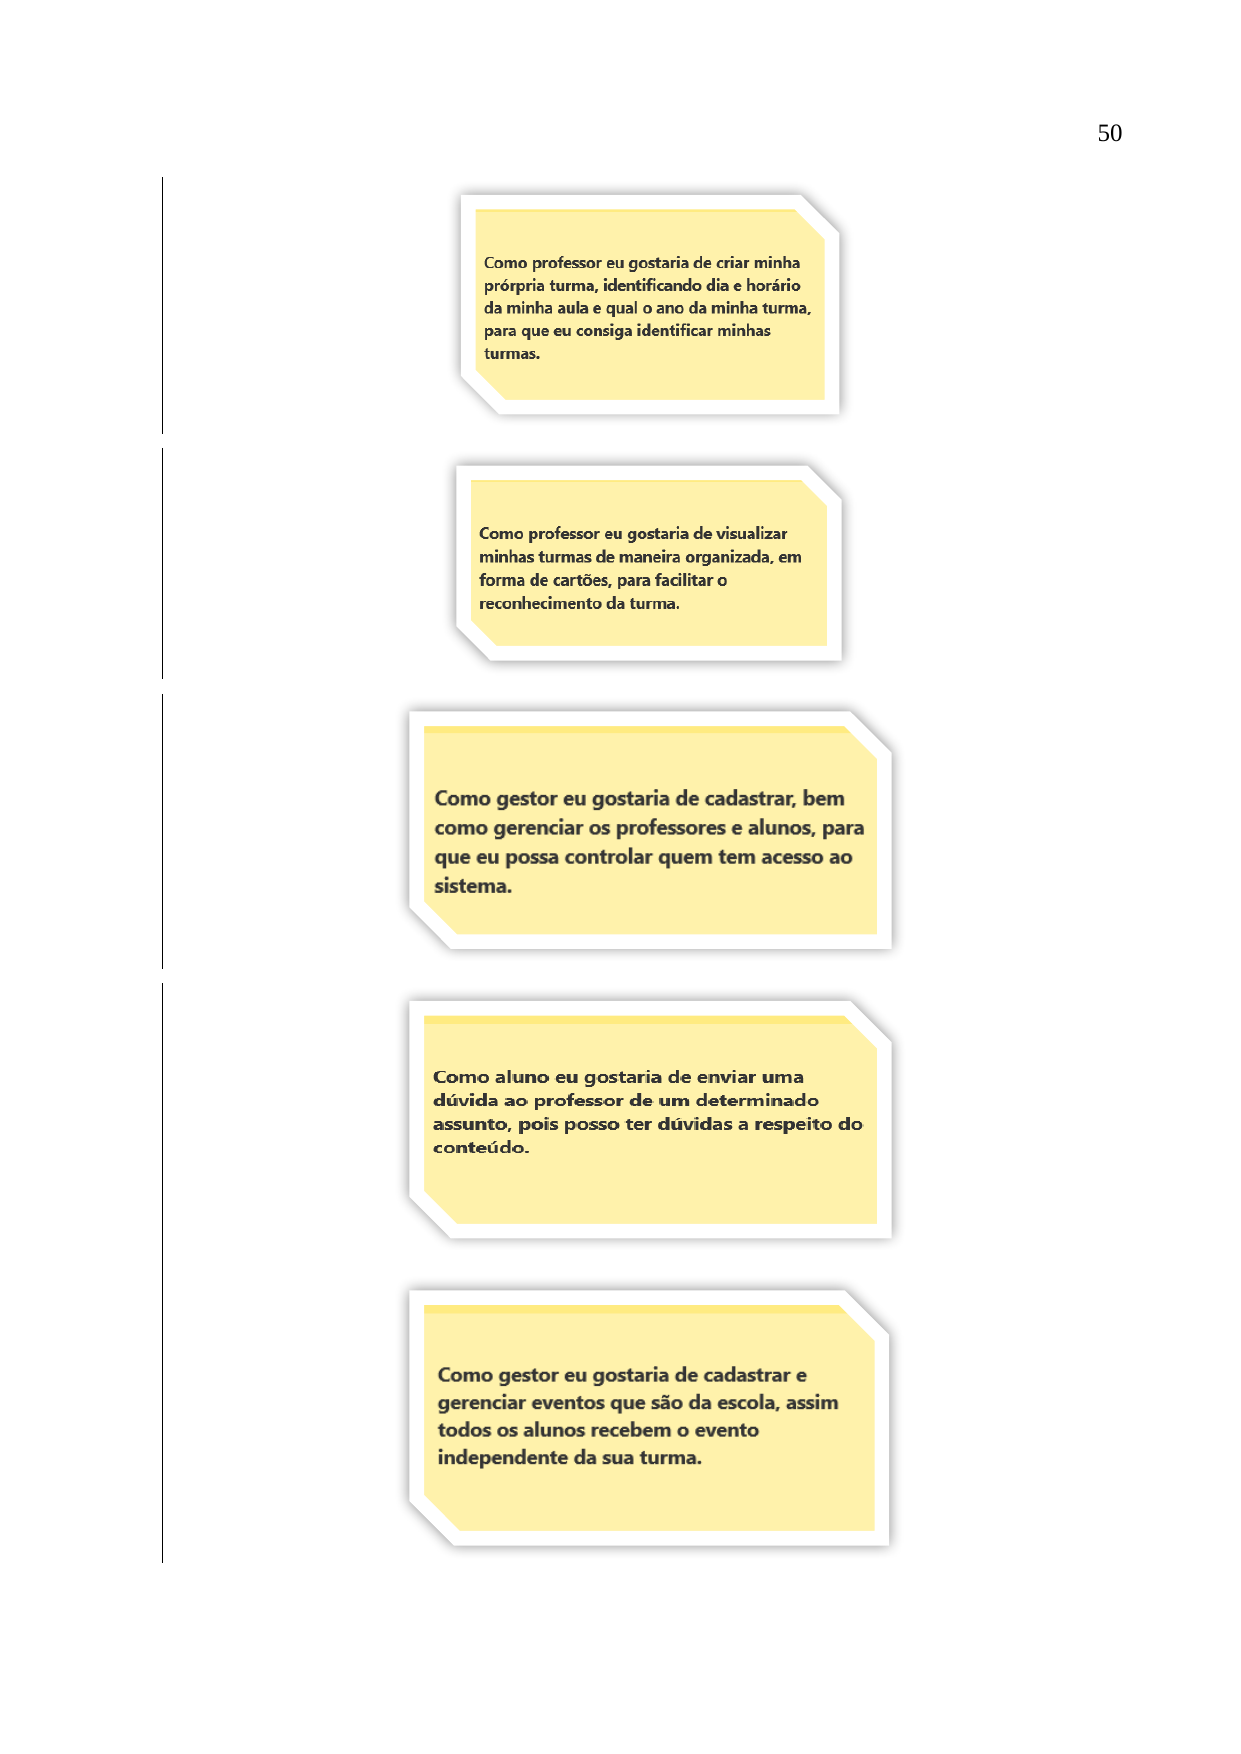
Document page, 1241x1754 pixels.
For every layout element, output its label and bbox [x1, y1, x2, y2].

picture [425, 1305, 874, 1530]
picture [425, 727, 877, 934]
picture [476, 210, 824, 399]
picture [471, 481, 827, 645]
